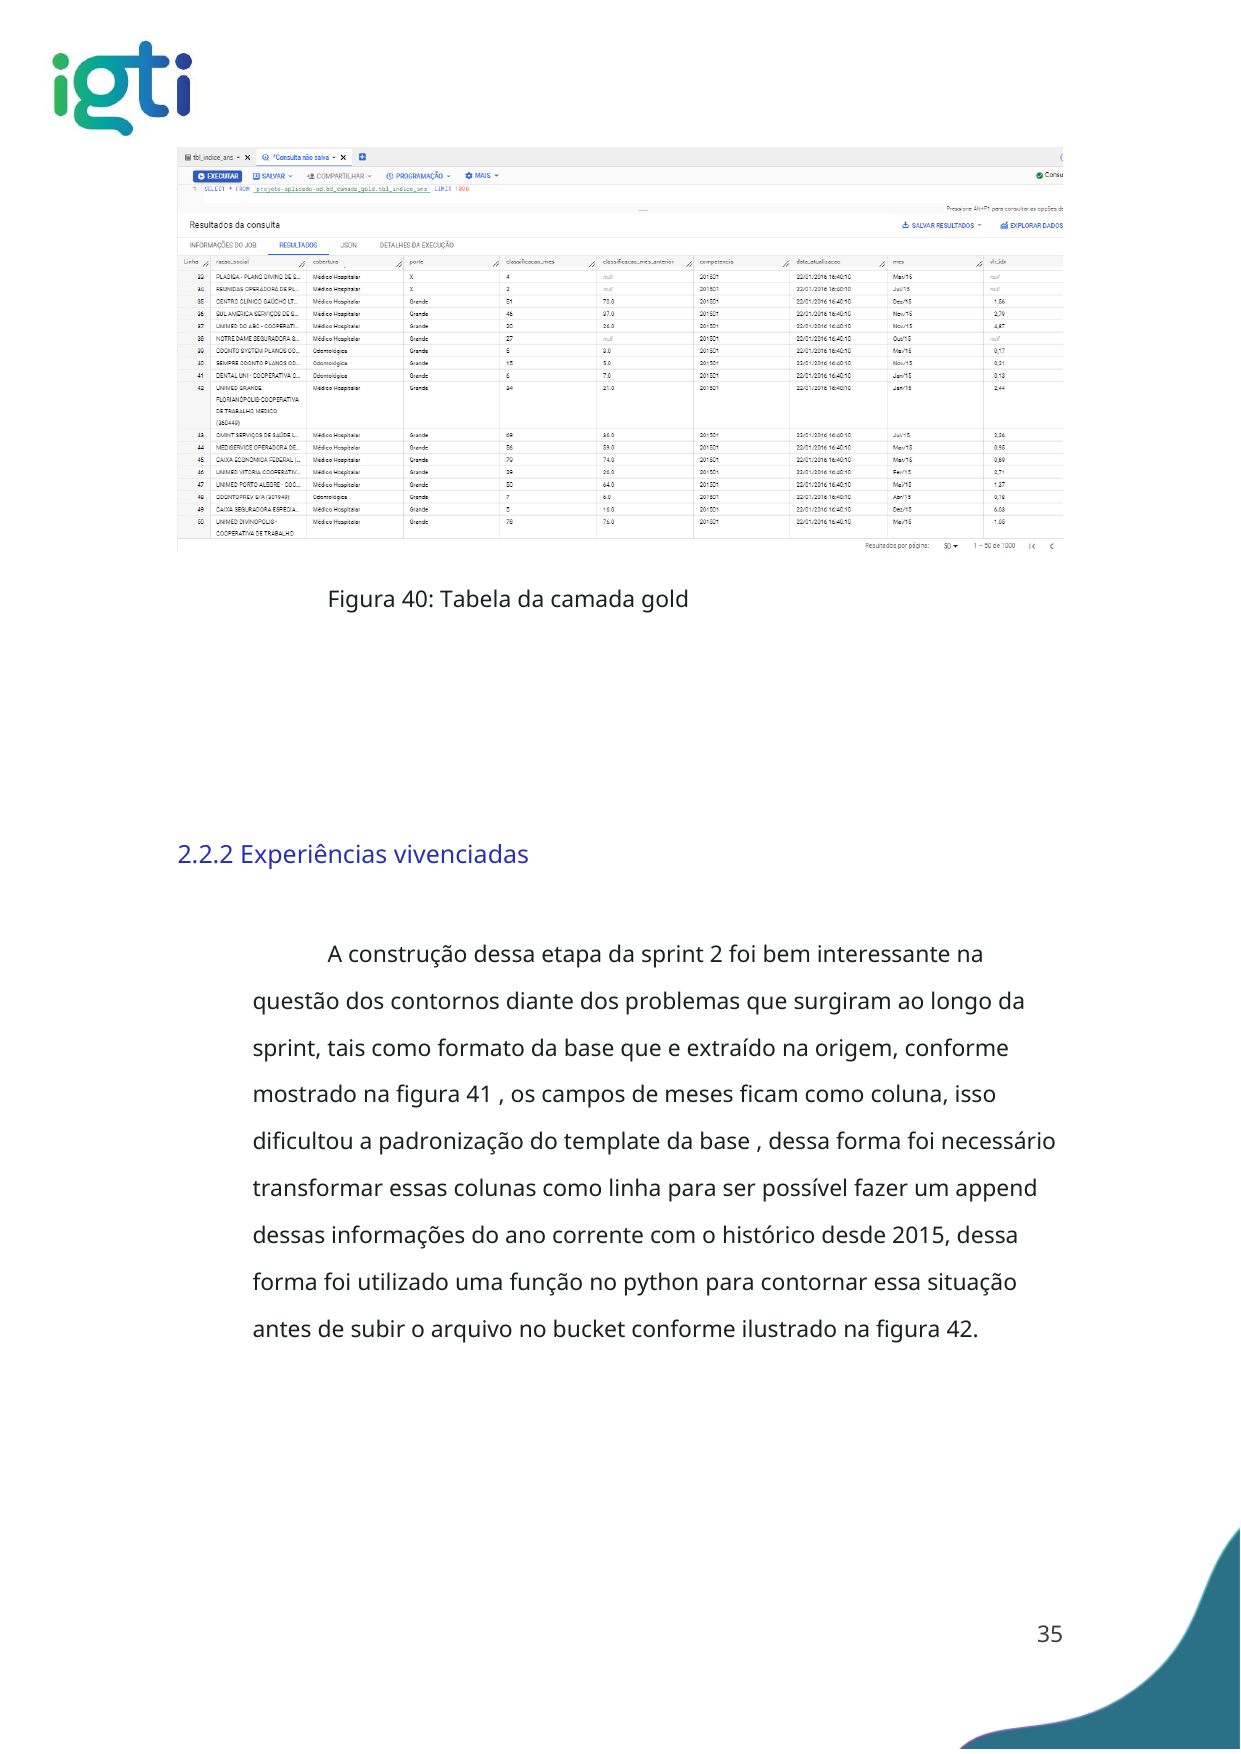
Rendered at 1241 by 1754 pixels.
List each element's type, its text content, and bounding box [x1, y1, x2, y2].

subtitle 2.2.2 Experiências vivenciadas [177, 837, 1063, 871]
picture [955, 1521, 1241, 1749]
text A construção dessa etapa da sprint 2 foi bem interessante na questão dos contornos diante dos problemas que surgiram ao longo da sprint, tais como formato da base que e extraído na origem, conforme mostrado na figura 41 , os campos de meses ficam como coluna, isso dificultou a padronização do template da base , dessa forma foi necessário transformar essas colunas como linha para ser possível fazer um append dessas informações do ano corrente com o histórico desde 2015, dessa forma foi utilizado uma função no python para contornar essa situação antes de subir o arquivo no bucket conforme ilustrado na figura 42. [252, 938, 1063, 1344]
picture [177, 147, 1063, 551]
picture [37, 34, 205, 141]
text Figura 40: Tabela da camada gold [252, 583, 1063, 614]
